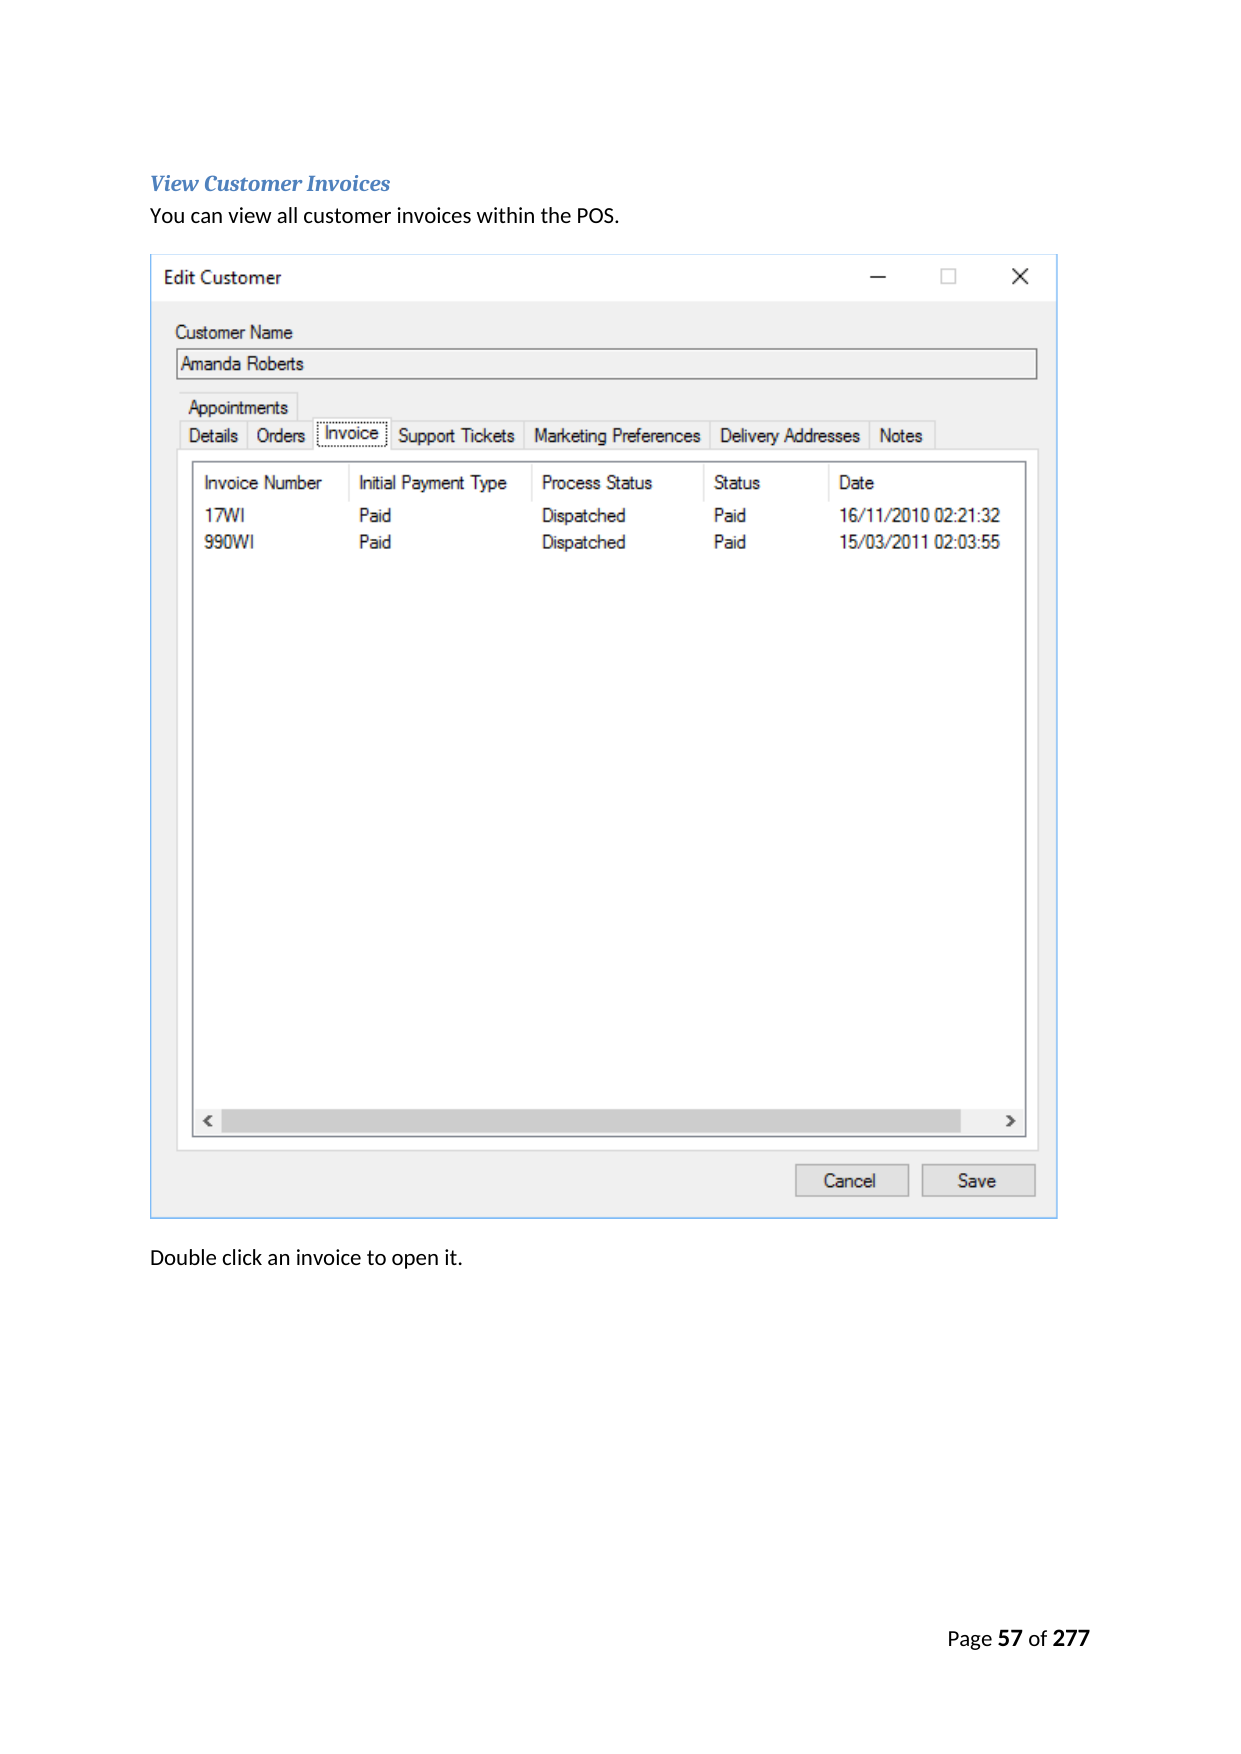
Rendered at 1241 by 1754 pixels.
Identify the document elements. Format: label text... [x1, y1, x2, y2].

text Double click an invoice to open it. [150, 1243, 1090, 1271]
picture [150, 254, 1058, 1219]
text You can view all customer invoices within the POS. [150, 201, 1090, 229]
subtitle View Customer Invoices [150, 171, 1090, 197]
